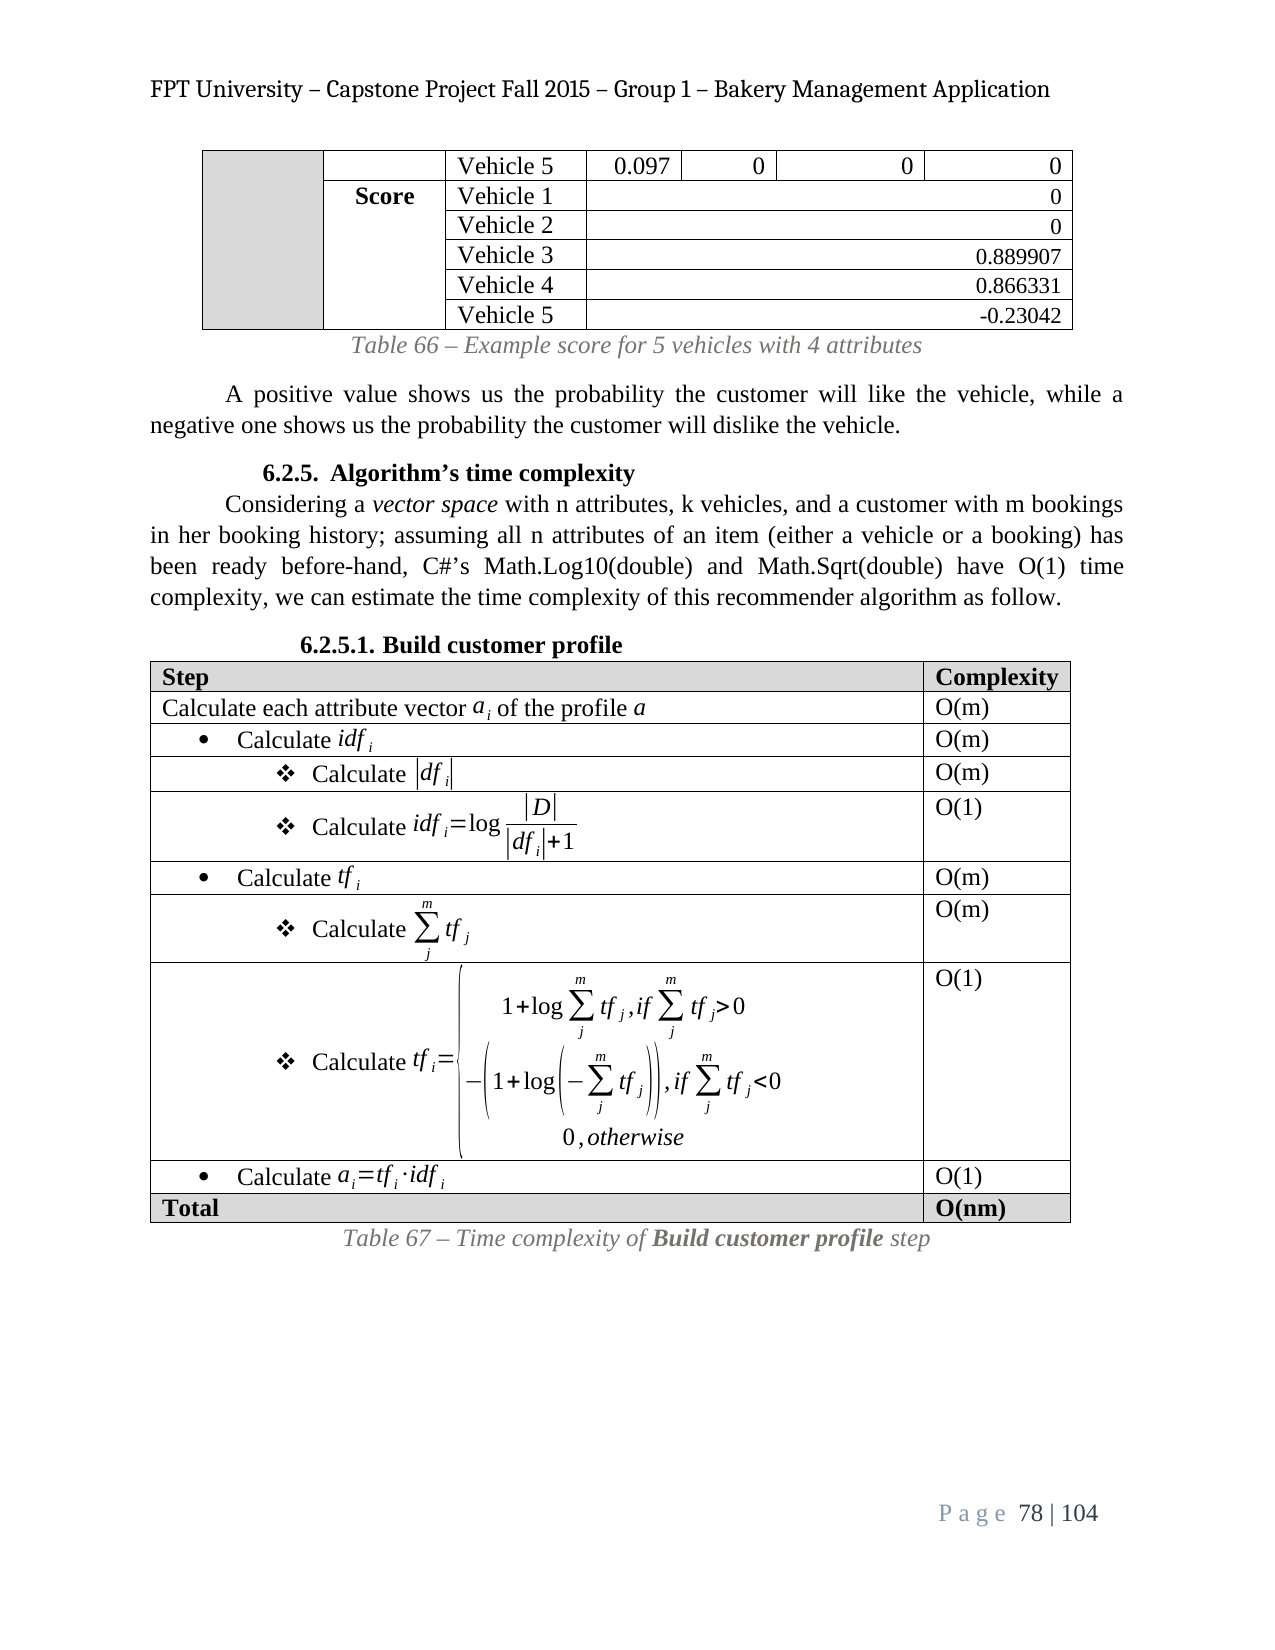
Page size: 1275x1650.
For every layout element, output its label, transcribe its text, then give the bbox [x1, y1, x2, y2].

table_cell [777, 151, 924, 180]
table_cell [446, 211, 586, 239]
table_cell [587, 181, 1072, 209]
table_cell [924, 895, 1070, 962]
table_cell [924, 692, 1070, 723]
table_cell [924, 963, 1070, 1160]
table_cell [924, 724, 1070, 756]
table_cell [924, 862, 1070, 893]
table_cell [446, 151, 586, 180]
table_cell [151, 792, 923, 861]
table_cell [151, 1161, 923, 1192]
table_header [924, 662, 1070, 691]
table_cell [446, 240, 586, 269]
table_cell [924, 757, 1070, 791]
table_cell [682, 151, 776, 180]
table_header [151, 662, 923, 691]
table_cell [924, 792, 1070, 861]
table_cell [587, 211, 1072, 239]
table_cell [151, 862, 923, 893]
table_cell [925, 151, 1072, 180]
text A positive value shows us the probability the customer will like the vehicle, while a negative one shows us the probability the customer will dislike the vehicle. [150, 379, 1125, 439]
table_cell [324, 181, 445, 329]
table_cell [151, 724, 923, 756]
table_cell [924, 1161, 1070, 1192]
subtitle Build customer profile [300, 630, 1125, 659]
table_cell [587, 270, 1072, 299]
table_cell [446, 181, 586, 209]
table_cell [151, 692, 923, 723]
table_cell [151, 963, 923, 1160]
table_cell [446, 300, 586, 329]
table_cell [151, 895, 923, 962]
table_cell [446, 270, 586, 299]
text Considering a vector space with n attributes, k vehicles, and a customer with m bookings in her booking history; assuming all n attributes of an item (either a vehicle or a booking) has been ready before-hand, C#’s Math.Log10(double) and Math.Sqrt(double) have O(1) time complexity, we can estimate the time complexity of this recommender algorithm as follow. [150, 489, 1125, 611]
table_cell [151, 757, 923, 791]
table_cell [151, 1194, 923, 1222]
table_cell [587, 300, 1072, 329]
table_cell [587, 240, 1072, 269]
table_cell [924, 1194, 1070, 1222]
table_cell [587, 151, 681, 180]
subtitle Algorithm’s time complexity [262, 458, 1125, 487]
